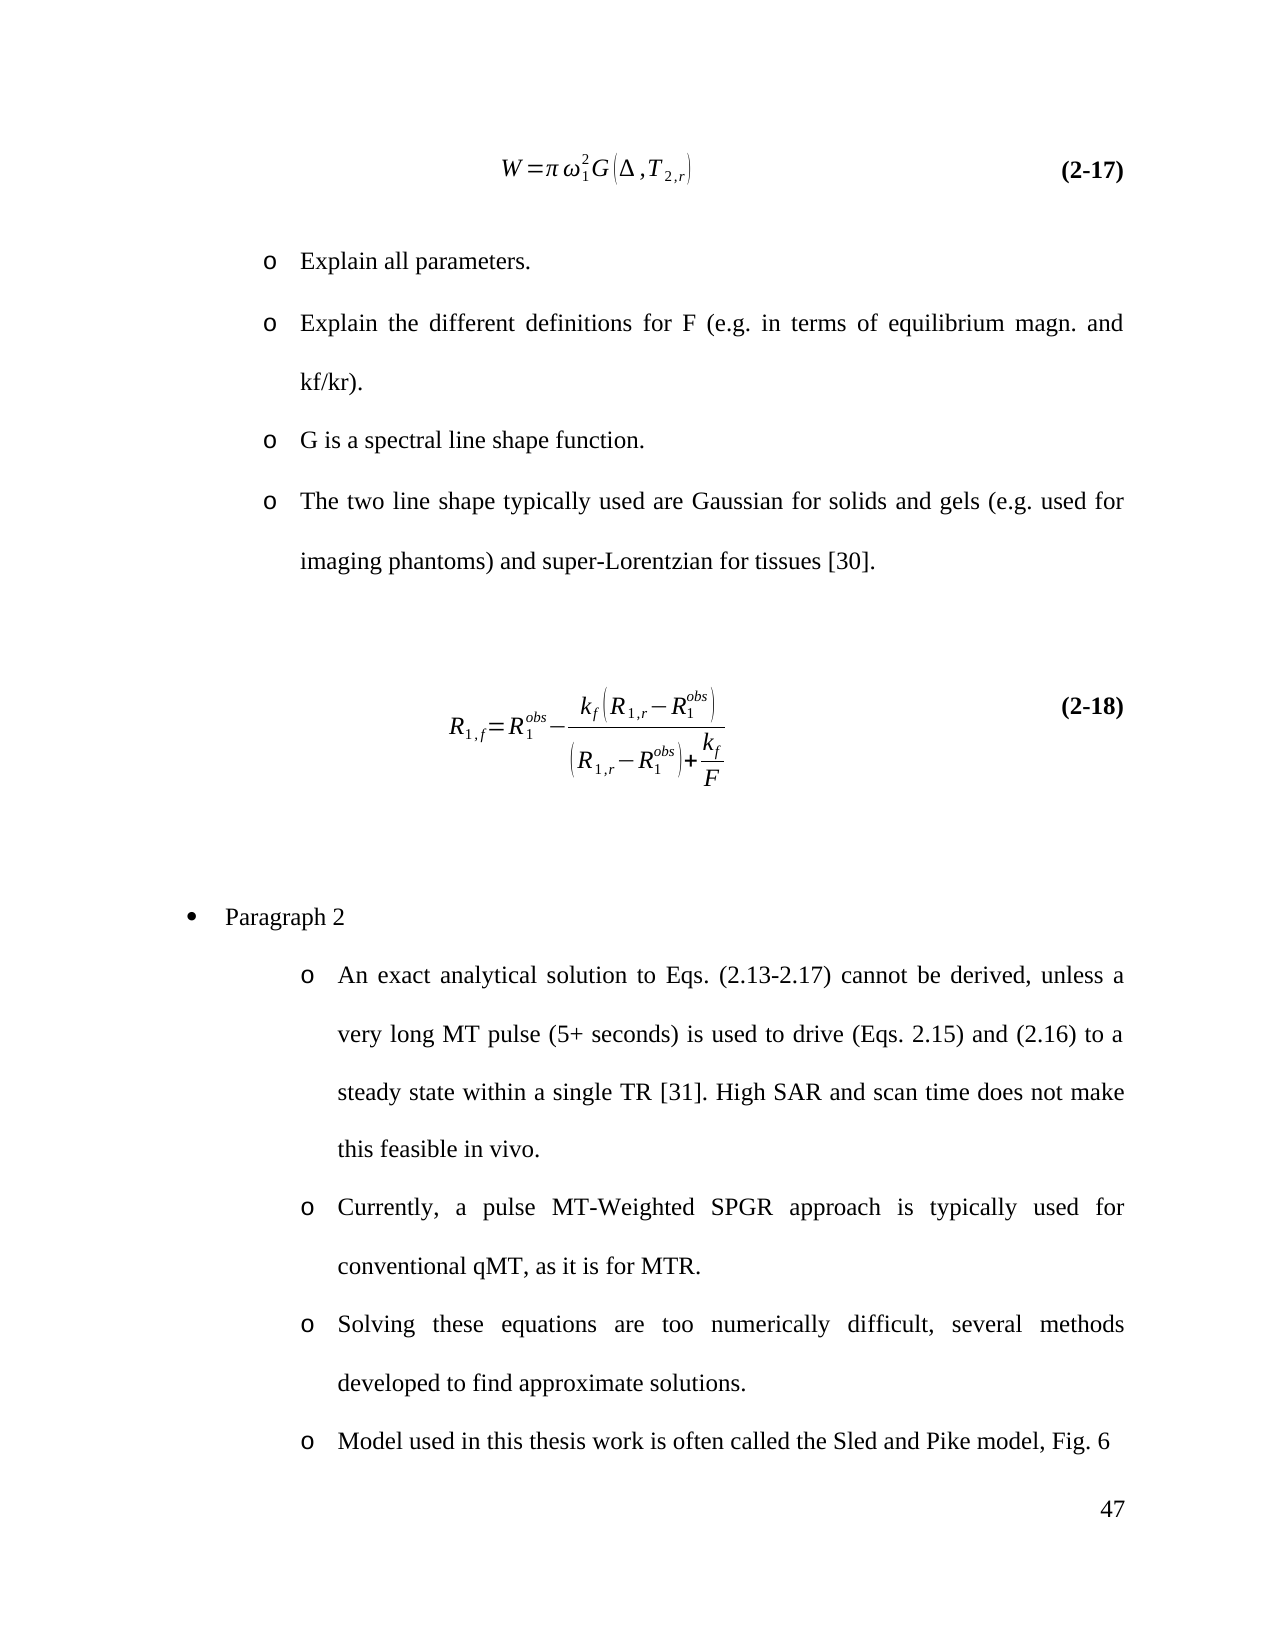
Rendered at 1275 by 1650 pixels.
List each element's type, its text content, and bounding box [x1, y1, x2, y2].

list The two line shape typically used are Gaussian for solids and gels (e.g. used for imaging phantoms) and super-Lorentzian for tissues [30]. [262, 486, 1125, 575]
list Currently, a pulse MT-Weighted SPGR approach is typically used for conventional qMT, as it is for MTR. [300, 1192, 1125, 1280]
table_header [150, 686, 1025, 845]
list Explain the different definitions for F (e.g. in terms of equilibrium magn. and kf/kr). [262, 308, 1125, 396]
list G is a spectral line shape function. [262, 425, 1125, 456]
list Solving these equations are too numerically difficult, several methods developed to find approximate solutions. [300, 1309, 1125, 1397]
list Paragraph 2 [187, 902, 1125, 931]
list Model used in this thesis work is often called the Sled and Pike model, Fig. 6 [300, 1426, 1125, 1457]
table_cell [150, 150, 1043, 246]
table_header (2-18) [1025, 686, 1135, 845]
list Explain all parameters. [262, 246, 1125, 277]
list An exact analytical solution to Eqs. (2.13-2.17) cannot be derived, unless a very long MT pulse (5+ seconds) is used to drive (Eqs. 2.15) and (2.16) to a steady state within a single TR [31]. High SAR and scan time does not make this feasible in vivo. [300, 960, 1125, 1163]
table_cell (2-17) [1043, 150, 1135, 246]
